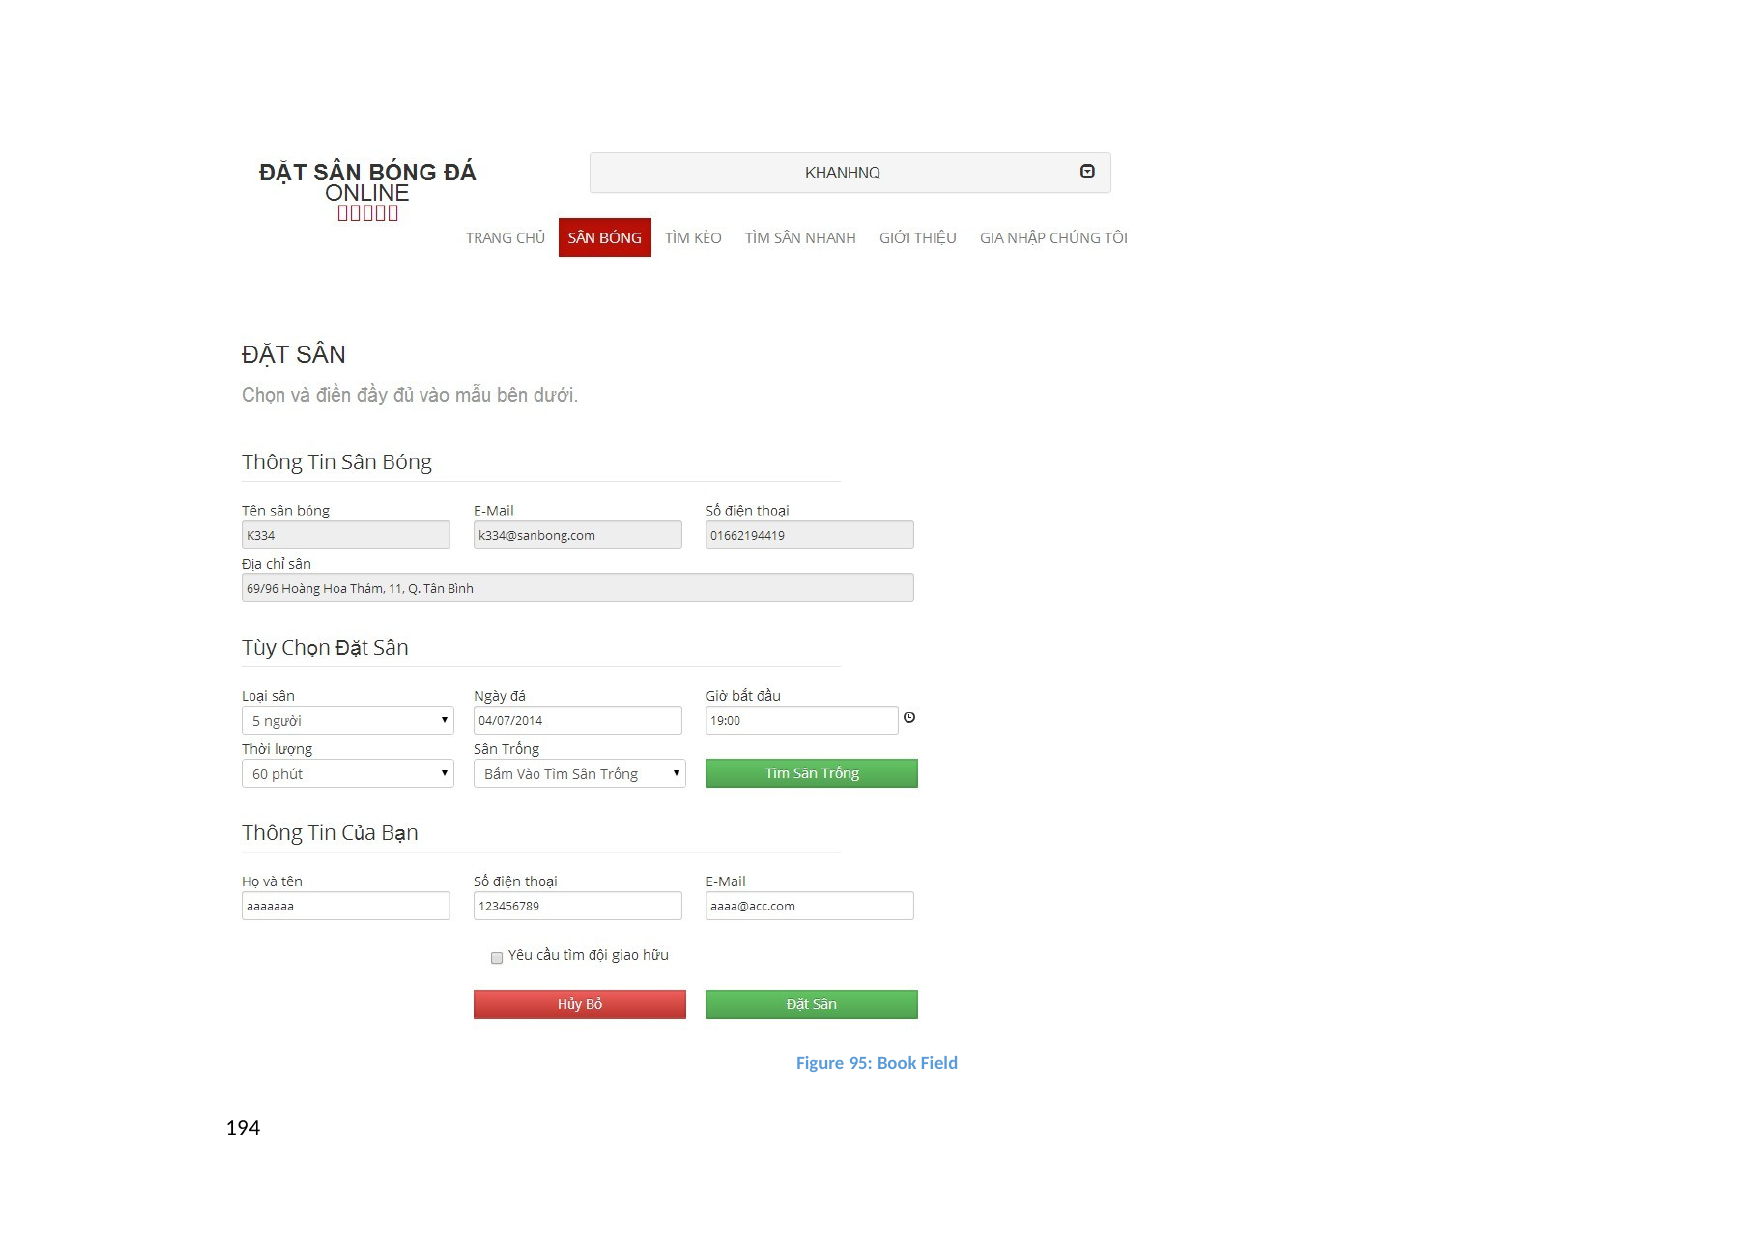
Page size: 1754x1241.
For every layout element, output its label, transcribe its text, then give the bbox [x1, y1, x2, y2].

text Figure 95: Book Field [150, 1051, 1604, 1074]
picture [193, 149, 1135, 1050]
